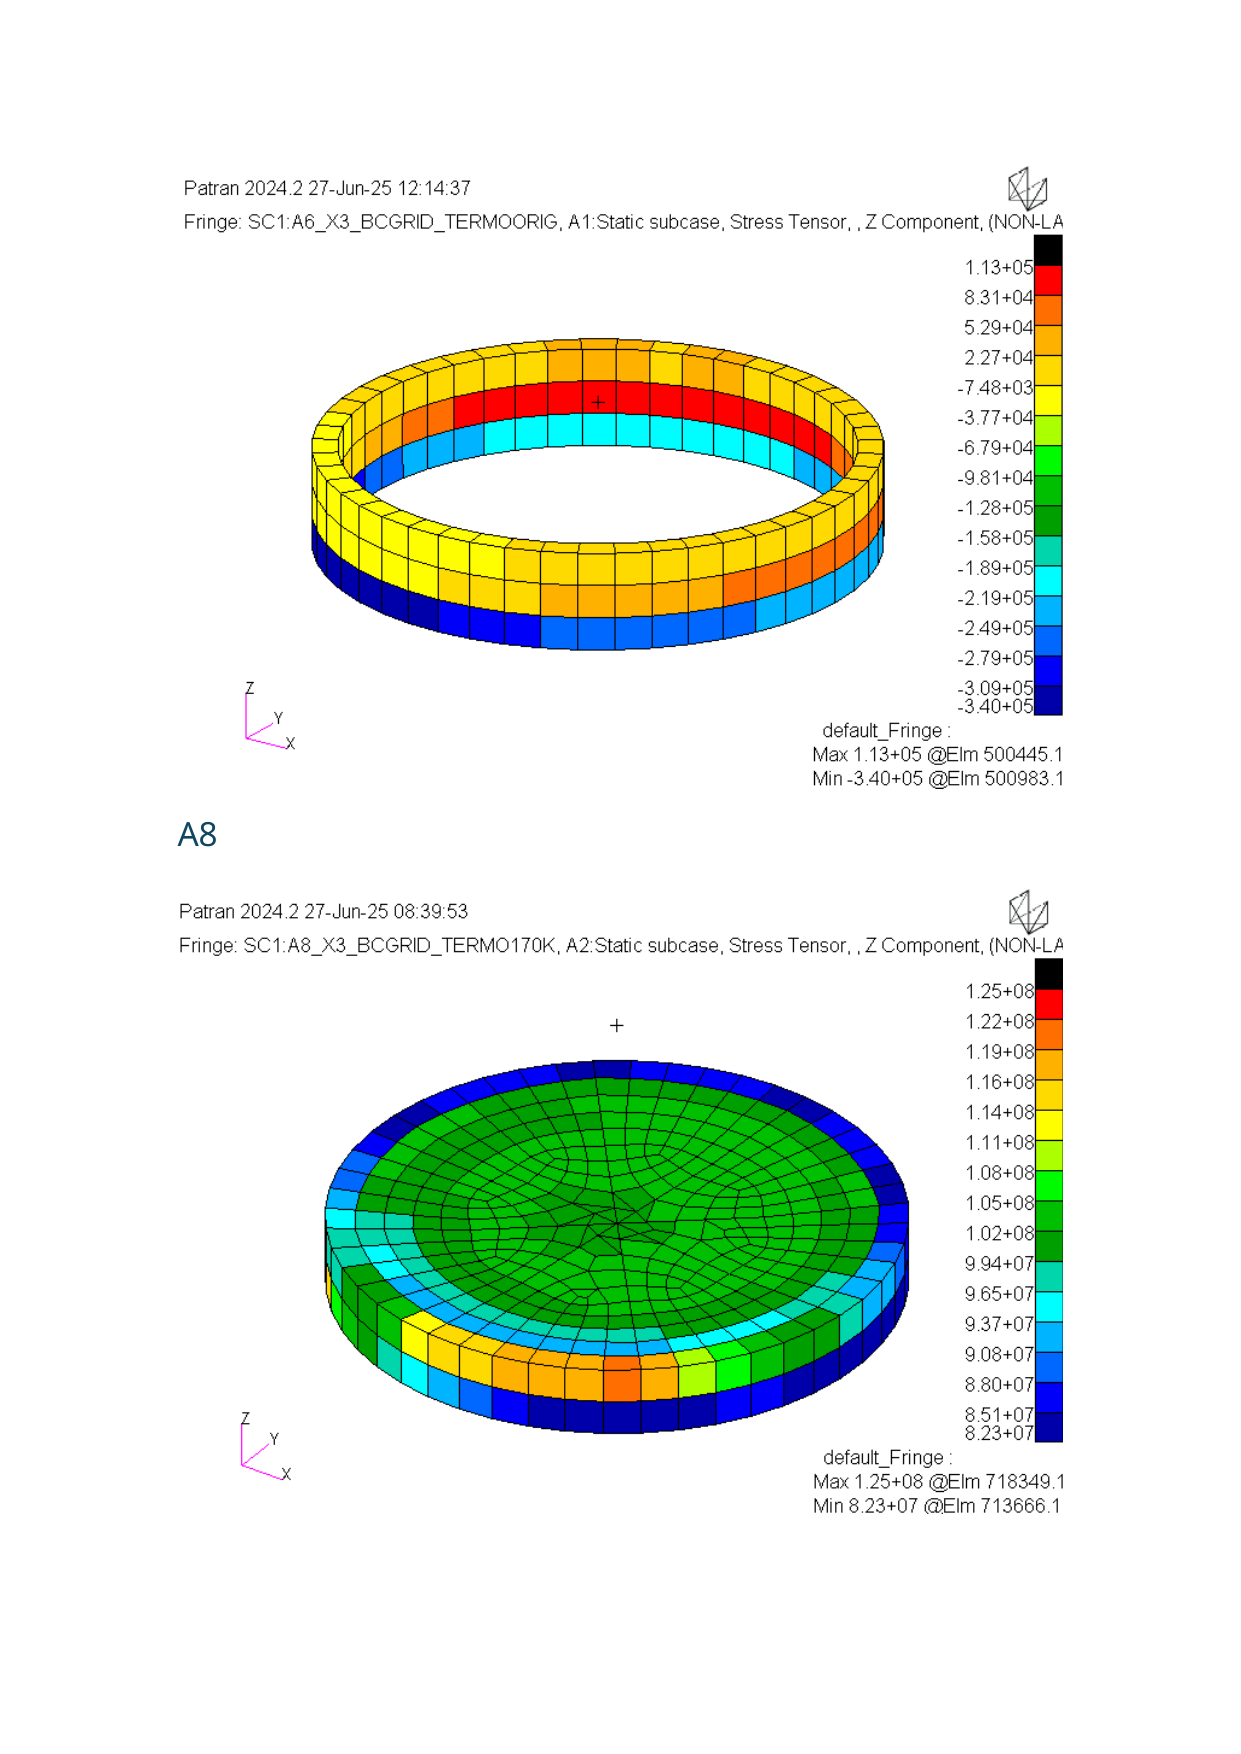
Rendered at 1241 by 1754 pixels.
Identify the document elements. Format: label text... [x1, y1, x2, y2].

picture [177, 147, 1063, 789]
picture [177, 870, 1063, 1514]
subtitle A8 [177, 810, 1063, 856]
